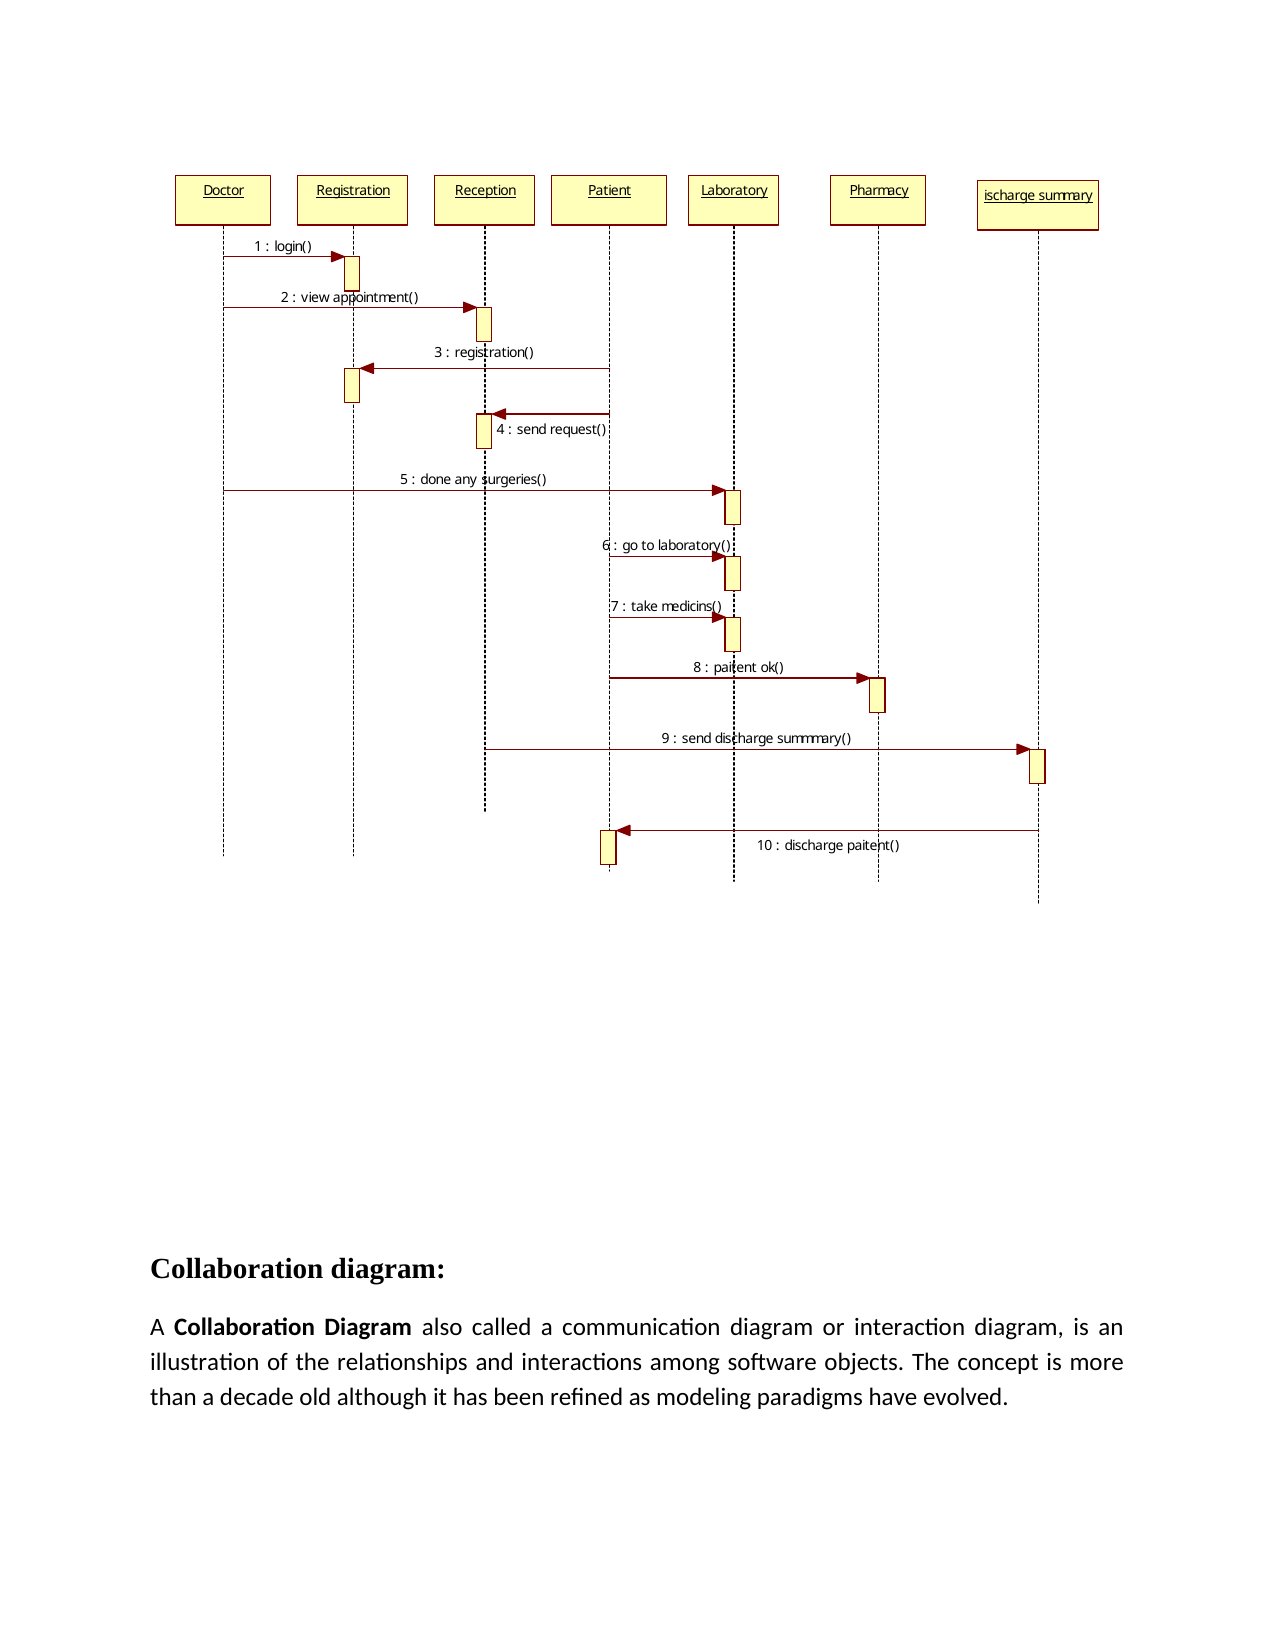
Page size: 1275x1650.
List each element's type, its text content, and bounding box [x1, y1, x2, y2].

text A Collaboration Diagram also called a communication diagram or interaction diagram, is an illustration of the relationships and interactions among software objects. The concept is more than a decade old although it has been refined as modeling paradigms have evolved. [150, 1311, 1125, 1411]
text Collaboration diagram: [150, 1251, 1125, 1285]
